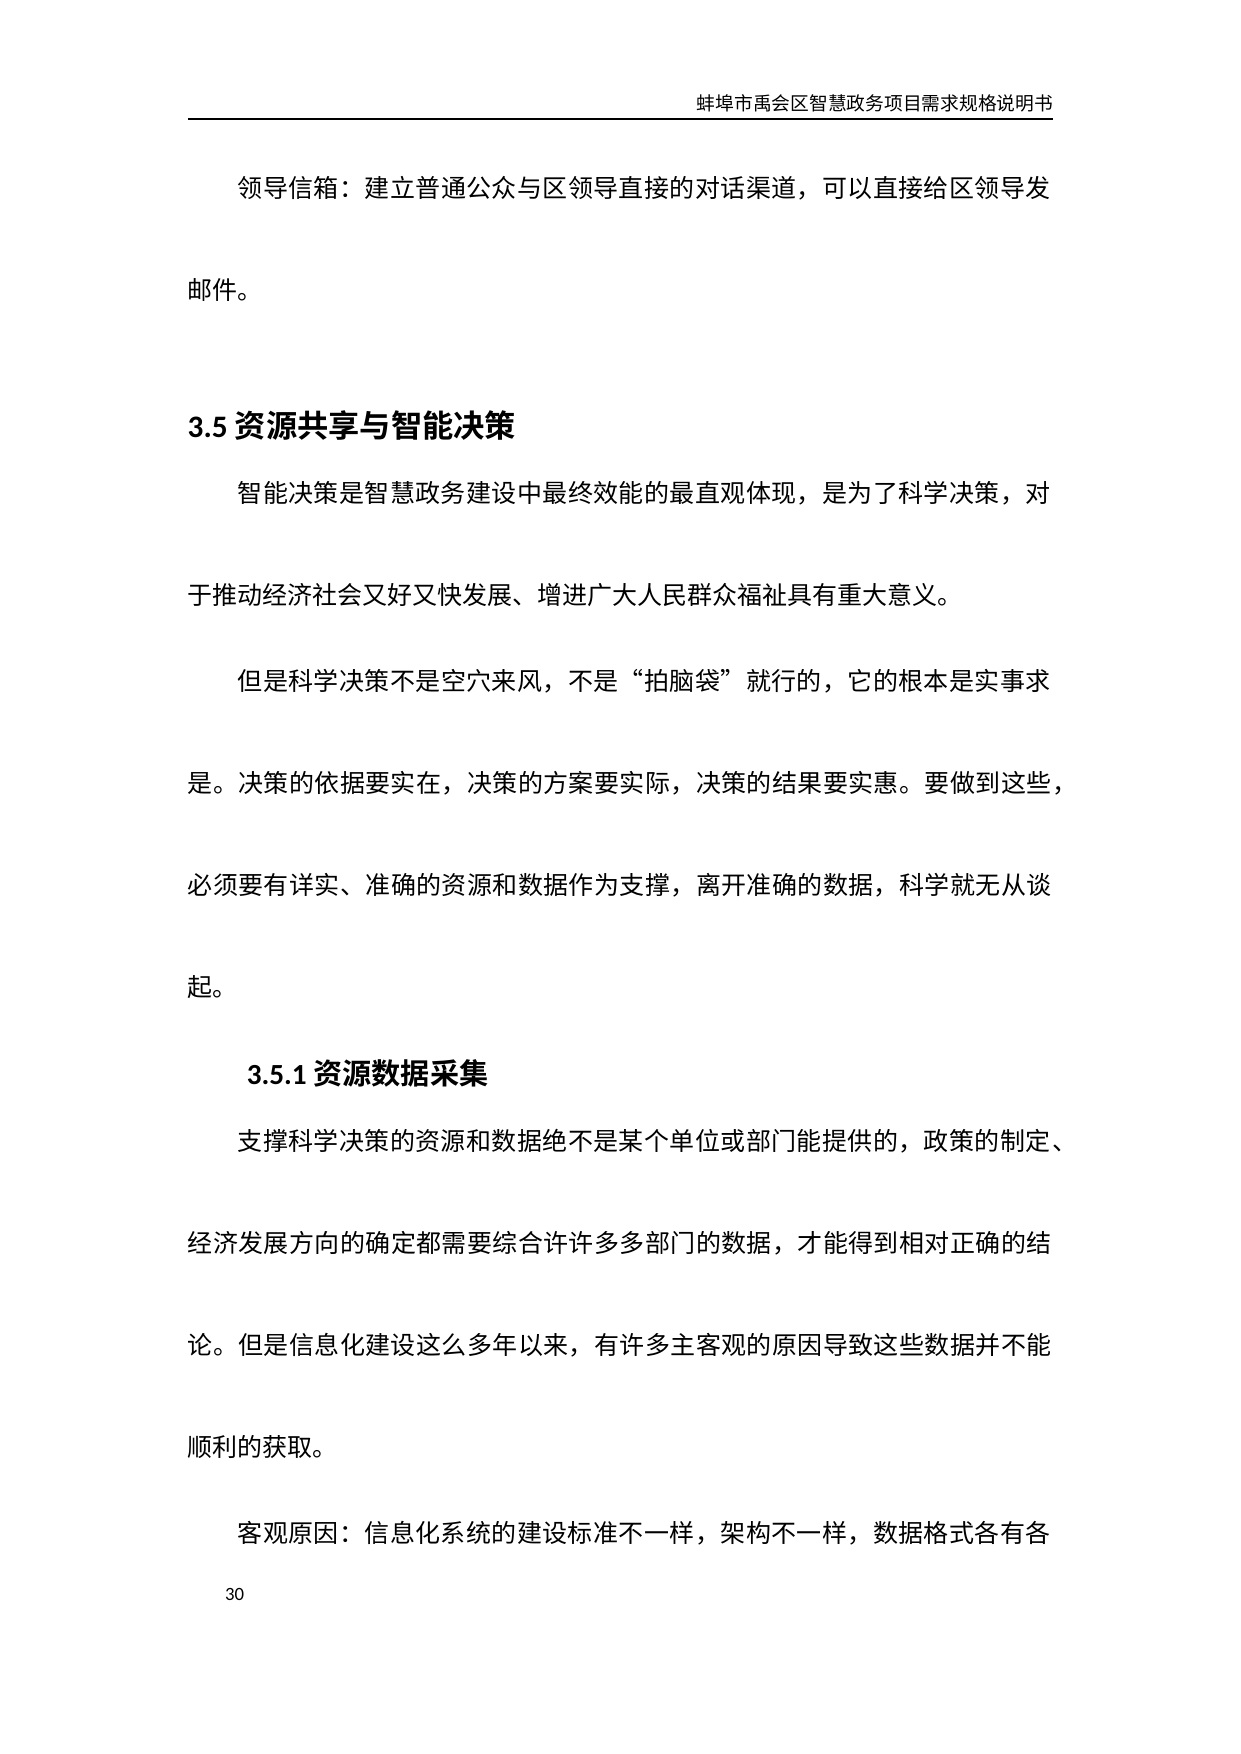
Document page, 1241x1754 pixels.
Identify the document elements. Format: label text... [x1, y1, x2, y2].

text 但是科学决策不是空穴来风，不是“拍脑袋”就行的，它的根本是实事求是。决策的依据要实在，决策的方案要实际，决策的结果要实惠。要做到这些，必须要有详实、准确的资源和数据作为支撑，离开准确的数据，科学就无从谈起。 [187, 646, 1053, 1019]
text 领导信箱：建立普通公众与区领导直接的对话渠道，可以直接给区领导发邮件。 [187, 153, 1053, 323]
text 智能决策是智慧政务建设中最终效能的最直观体现，是为了科学决策，对于推动经济社会又好又快发展、增进广大人民群众福祉具有重大意义。 [187, 458, 1053, 628]
text 支撑科学决策的资源和数据绝不是某个单位或部门能提供的，政策的制定、经济发展方向的确定都需要综合许许多多部门的数据，才能得到相对正确的结论。但是信息化建设这么多年以来，有许多主客观的原因导致这些数据并不能顺利的获取。 [187, 1106, 1053, 1479]
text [187, 1497, 1053, 1565]
subtitle 资源共享与智能决策 [187, 390, 1053, 458]
text 资源数据采集 [247, 1038, 1053, 1106]
